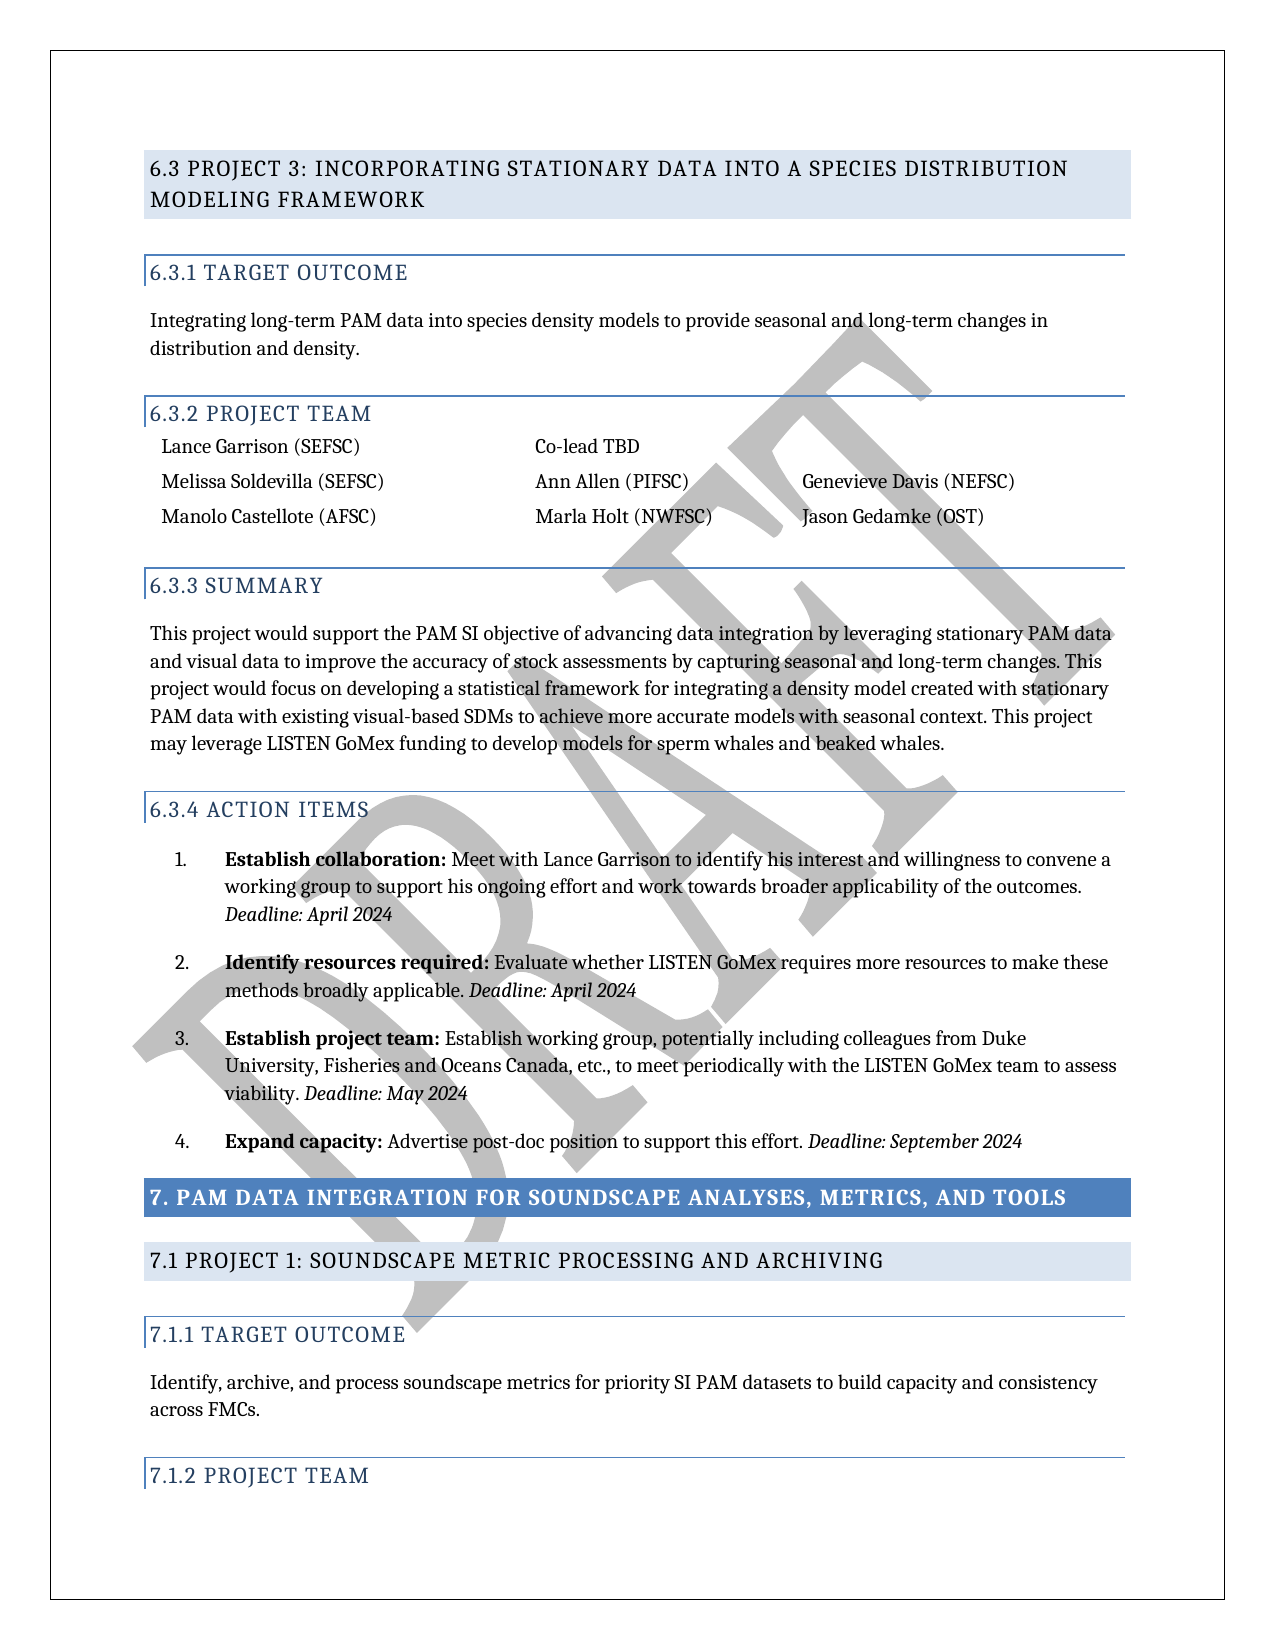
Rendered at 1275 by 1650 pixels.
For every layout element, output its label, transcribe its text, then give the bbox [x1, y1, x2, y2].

subtitle 7.1.1 Target Outcome [146, 1317, 1125, 1348]
subtitle 6.3.1 Target Outcome [146, 256, 1125, 286]
table_header Lance Garrison (SEFSC) [150, 431, 524, 466]
subtitle 7.1.2 Project Team [146, 1458, 1125, 1489]
subtitle 6.3.3 Summary [146, 569, 1125, 599]
list Establish project team: Establish working group, potentially including colleagues from Duke University, Fisheries and Oceans Canada, etc., to meet periodically with the LISTEN GoMex team to assess viability. Deadline: May 2024 [175, 1027, 1125, 1106]
table_cell Melissa Soldevilla (SEFSC) [150, 466, 524, 501]
text Identify, archive, and process soundscape metrics for priority SI PAM datasets to build capacity and consistency across FMCs. [150, 1371, 1125, 1422]
table_cell Marla Holt (NWFSC) [524, 501, 791, 536]
list Identify resources required: Evaluate whether LISTEN GoMex requires more resources to make these methods broadly applicable. Deadline: April 2024 [175, 951, 1125, 1002]
subtitle 6.3 Project 3: Incorporating stationary data into a species distribution modeling framework [150, 156, 1125, 213]
table_cell Manolo Castellote (AFSC) [150, 501, 524, 536]
table_header [791, 431, 1125, 466]
list Establish collaboration: Meet with Lance Garrison to identify his interest and willingness to convene a working group to support his ongoing effort and work towards broader applicability of the outcomes. Deadline: April 2024 [175, 847, 1125, 926]
text This project would support the PAM SI objective of advancing data integration by leveraging stationary PAM data and visual data to improve the accuracy of stock assessments by capturing seasonal and long-term changes. This project would focus on developing a statistical framework for integrating a density model created with stationary PAM data with existing visual-based SDMs to achieve more accurate models with seasonal context. This project may leverage LISTEN GoMex funding to develop models for sperm whales and beaked whales. [150, 622, 1125, 756]
table_header Co-lead TBD [524, 431, 791, 466]
subtitle 7.1 Project 1: Soundscape metric processing and archiving [150, 1248, 1125, 1274]
table_cell Ann Allen (PIFSC) [524, 466, 791, 501]
list Expand capacity: Advertise post-doc position to support this effort. Deadline: September 2024 [175, 1130, 1125, 1154]
table_cell Jason Gedamke (OST) [791, 501, 1125, 536]
table_cell Genevieve Davis (NEFSC) [791, 466, 1125, 501]
subtitle 6.3.4 Action Items [146, 792, 1125, 823]
text Integrating long-term PAM data into species density models to provide seasonal and long-term changes in distribution and density. [150, 309, 1125, 360]
subtitle 6.3.2 Project Team [146, 397, 1125, 427]
subtitle 7. PAM Data Integration for Soundscape Analyses, Metrics, and Tools [150, 1185, 1125, 1211]
